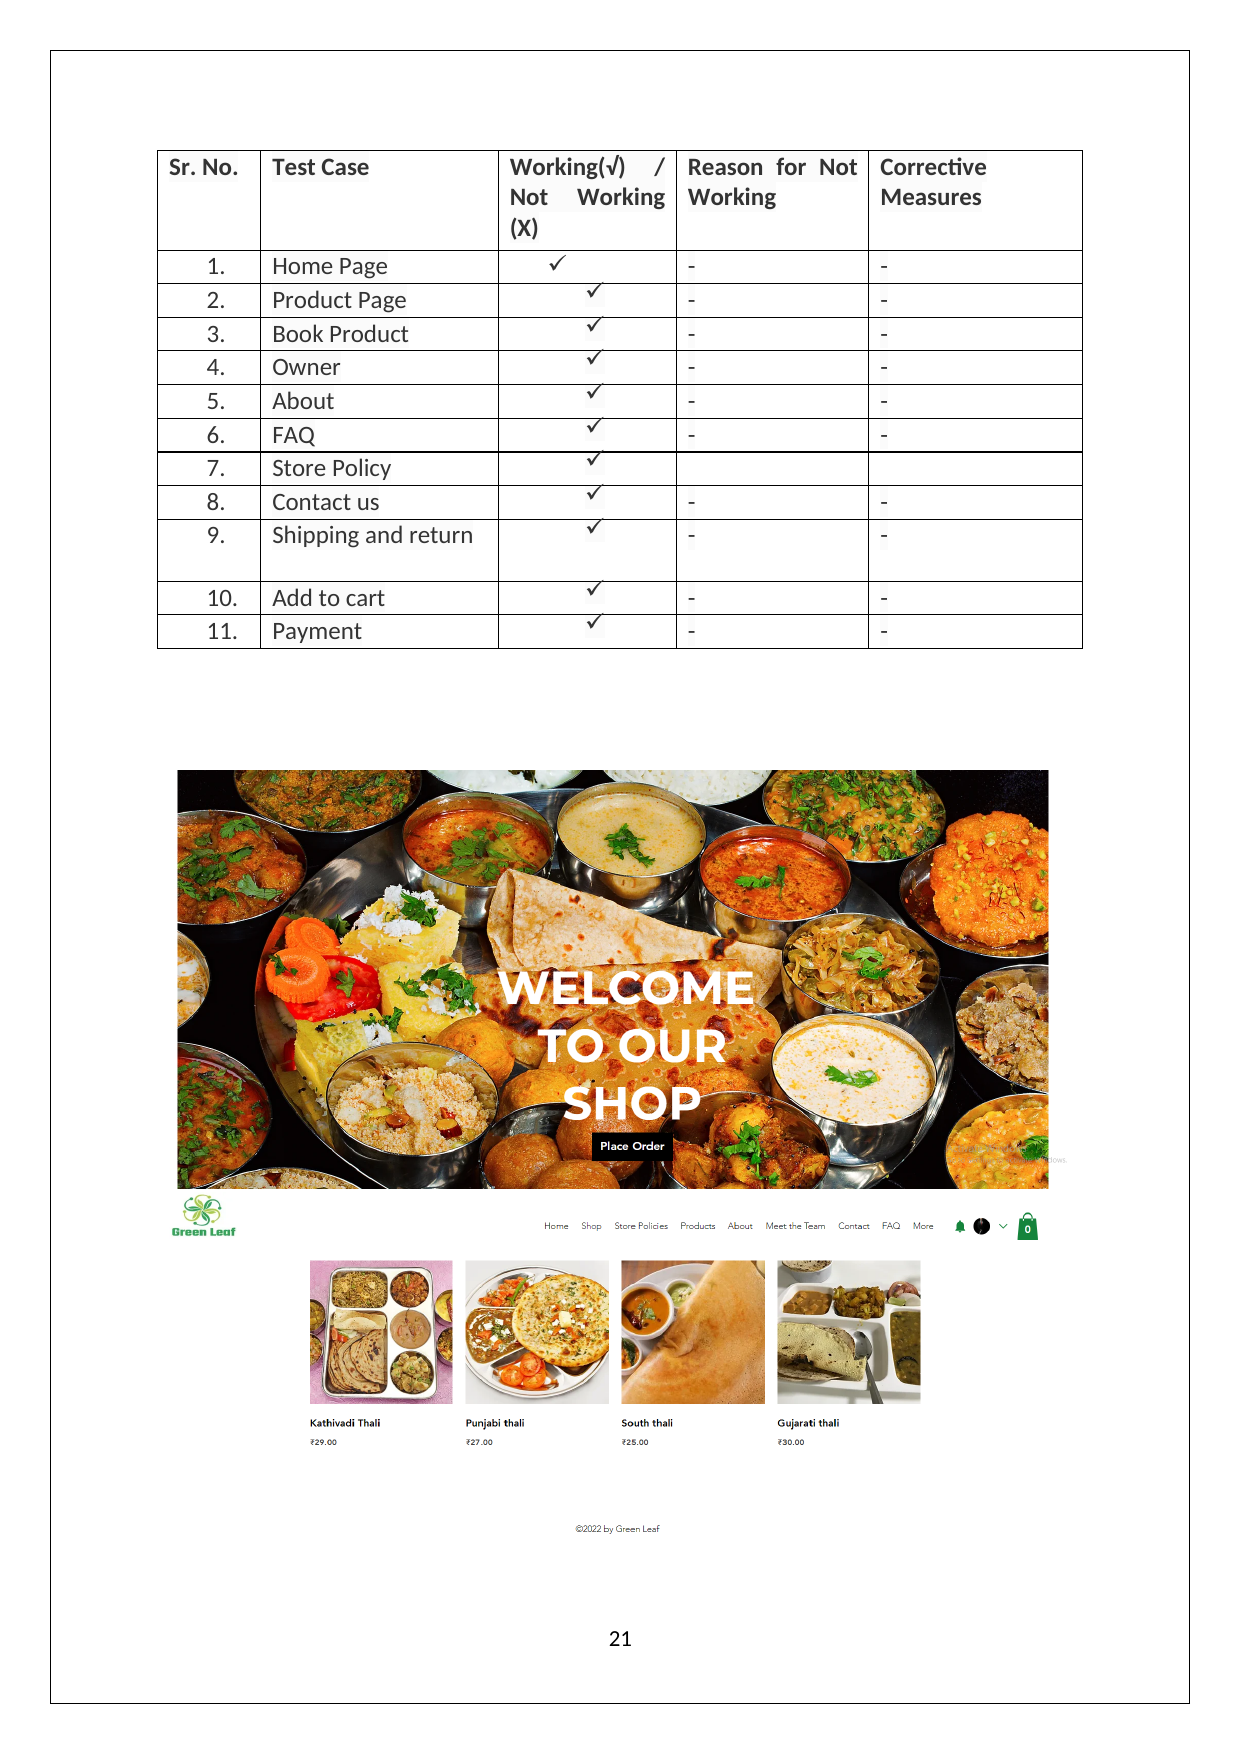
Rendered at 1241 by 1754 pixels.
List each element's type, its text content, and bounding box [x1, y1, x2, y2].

table_header Corrective Measures [869, 151, 1082, 249]
table_cell - [869, 520, 1082, 581]
table_cell [158, 284, 260, 317]
table_cell - [869, 419, 1082, 451]
table_cell [158, 385, 260, 418]
table_cell - [869, 318, 1082, 350]
table_cell [499, 582, 676, 614]
table_cell - [677, 486, 868, 519]
table_cell Product Page [261, 284, 498, 317]
table_cell [499, 284, 676, 317]
table_cell [499, 385, 676, 418]
table_cell [158, 486, 260, 519]
table_cell - [869, 385, 1082, 418]
table_cell - [677, 520, 868, 581]
table_cell - [869, 351, 1082, 384]
table_cell Book Product [261, 318, 498, 350]
table_cell Shipping and return [261, 520, 498, 581]
table_cell - [869, 615, 1082, 648]
table_cell [158, 520, 260, 581]
table_cell [677, 453, 868, 485]
table_cell [158, 318, 260, 350]
table_cell [499, 318, 676, 350]
table_cell Home Page [261, 251, 498, 283]
table_cell [158, 251, 260, 283]
table_cell [158, 615, 260, 648]
table_cell - [869, 486, 1082, 519]
table_cell FAQ [261, 419, 498, 451]
picture [150, 1190, 1090, 1548]
table_cell Owner [261, 351, 498, 384]
table_cell - [677, 385, 868, 418]
table_cell [499, 251, 676, 283]
table_cell - [869, 251, 1082, 283]
table_header Test Case [261, 151, 498, 249]
table_cell [499, 351, 676, 384]
table_cell [158, 453, 260, 485]
table_cell [158, 582, 260, 614]
table_cell Payment [261, 615, 498, 648]
table_header Working(√) / Not Working (X) [499, 151, 676, 249]
table_cell Add to cart [261, 582, 498, 614]
table_cell - [869, 582, 1082, 614]
table_cell - [869, 284, 1082, 317]
table_header Sr. No. [158, 151, 260, 249]
table_cell - [677, 351, 868, 384]
table_cell Contact us [261, 486, 498, 519]
table_cell [499, 419, 676, 451]
table_cell [158, 419, 260, 451]
table_cell [499, 486, 676, 519]
table_cell [499, 453, 676, 485]
table_cell - [677, 419, 868, 451]
table_cell - [677, 318, 868, 350]
table_cell - [677, 284, 868, 317]
table_cell [869, 453, 1082, 485]
table_header Reason for Not Working [677, 151, 868, 249]
table_cell - [677, 251, 868, 283]
table_cell About [261, 385, 498, 418]
table_cell - [677, 582, 868, 614]
picture [150, 770, 1090, 1189]
table_cell - [677, 615, 868, 648]
table_cell Store Policy [261, 453, 498, 485]
table_cell [158, 351, 260, 384]
table_cell [499, 615, 676, 648]
table_cell [499, 520, 676, 581]
